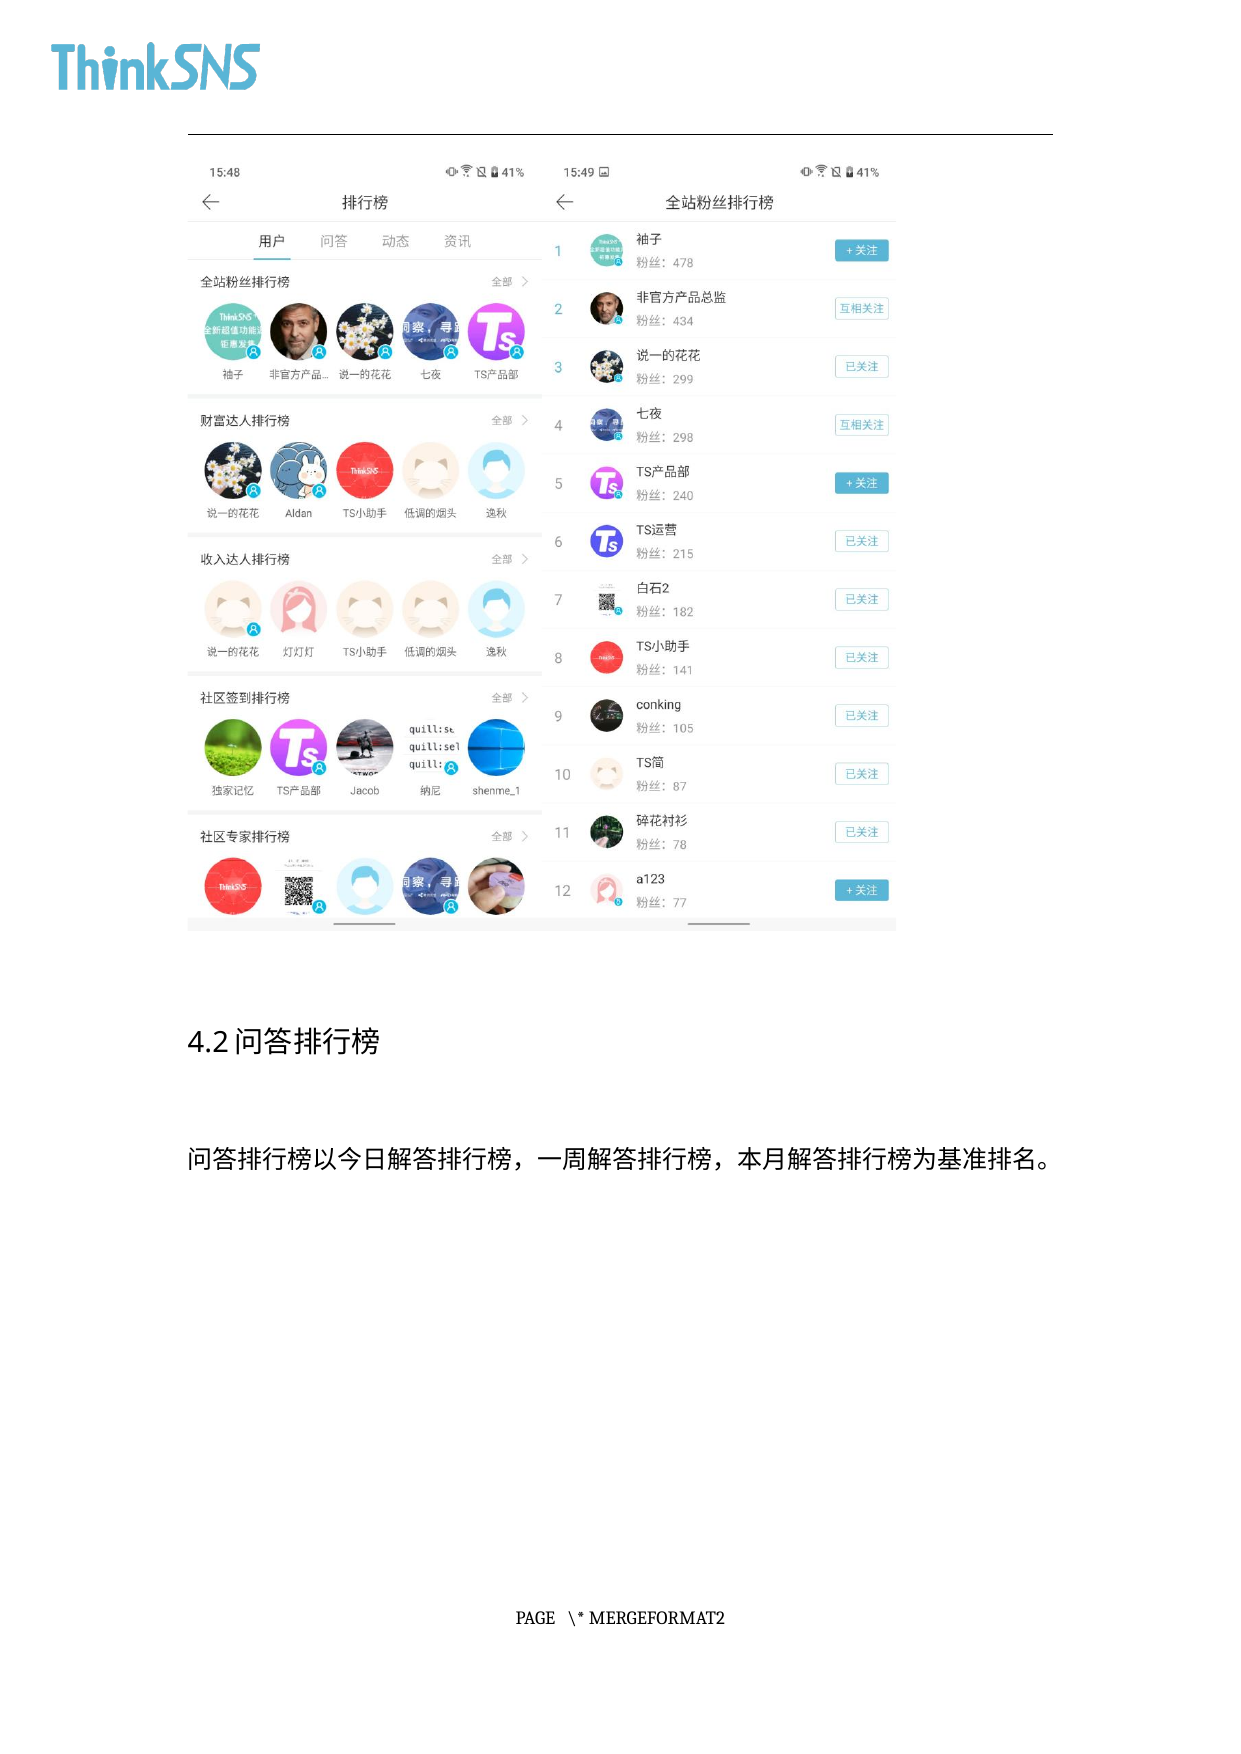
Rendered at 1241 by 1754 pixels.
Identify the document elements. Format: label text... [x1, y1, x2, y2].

picture [187, 162, 897, 931]
picture [43, 40, 269, 94]
subtitle 4.2问答排行榜 [187, 1000, 1053, 1079]
text 问答排行榜以今日解答排行榜，一周解答排行榜，本月解答排行榜为基准排名。 [187, 1138, 1053, 1177]
